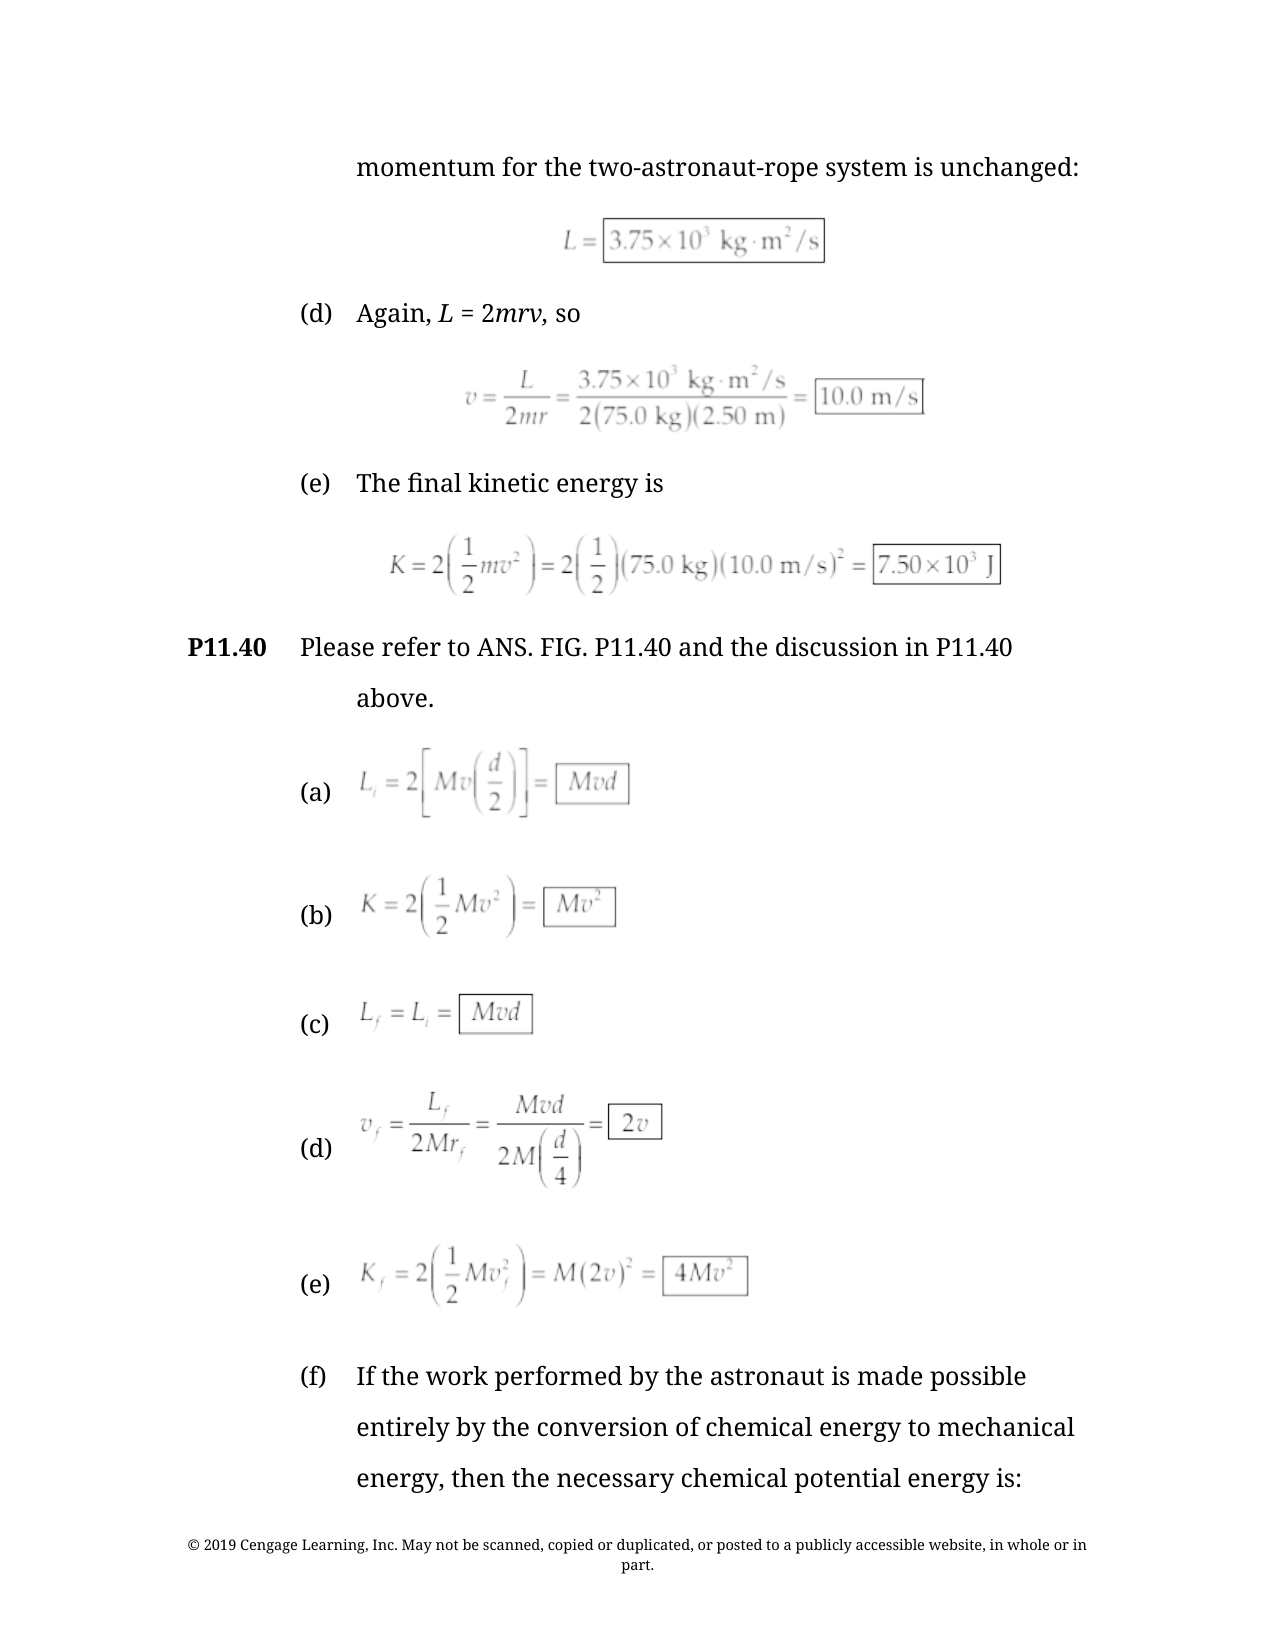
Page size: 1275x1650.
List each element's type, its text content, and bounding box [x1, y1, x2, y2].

text P11.40 Please refer to ANS. FIG. P11.40 and the discussion in P11.40 above. [187, 629, 1087, 714]
text (c) [187, 990, 1087, 1058]
text (e) The final kinetic energy is [187, 466, 1087, 499]
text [187, 150, 1087, 184]
text (d) [187, 1088, 1087, 1209]
text (f) If the work performed by the astronaut is made possible entirely by the conversion of chemical energy to mechanical energy, then the necessary chemical potential energy is: [187, 1358, 1087, 1494]
text (b) [187, 870, 1087, 960]
text (a) [187, 744, 1087, 840]
text (e) [187, 1238, 1087, 1329]
text (d) Again, L = 2mrv, so [187, 296, 1087, 330]
